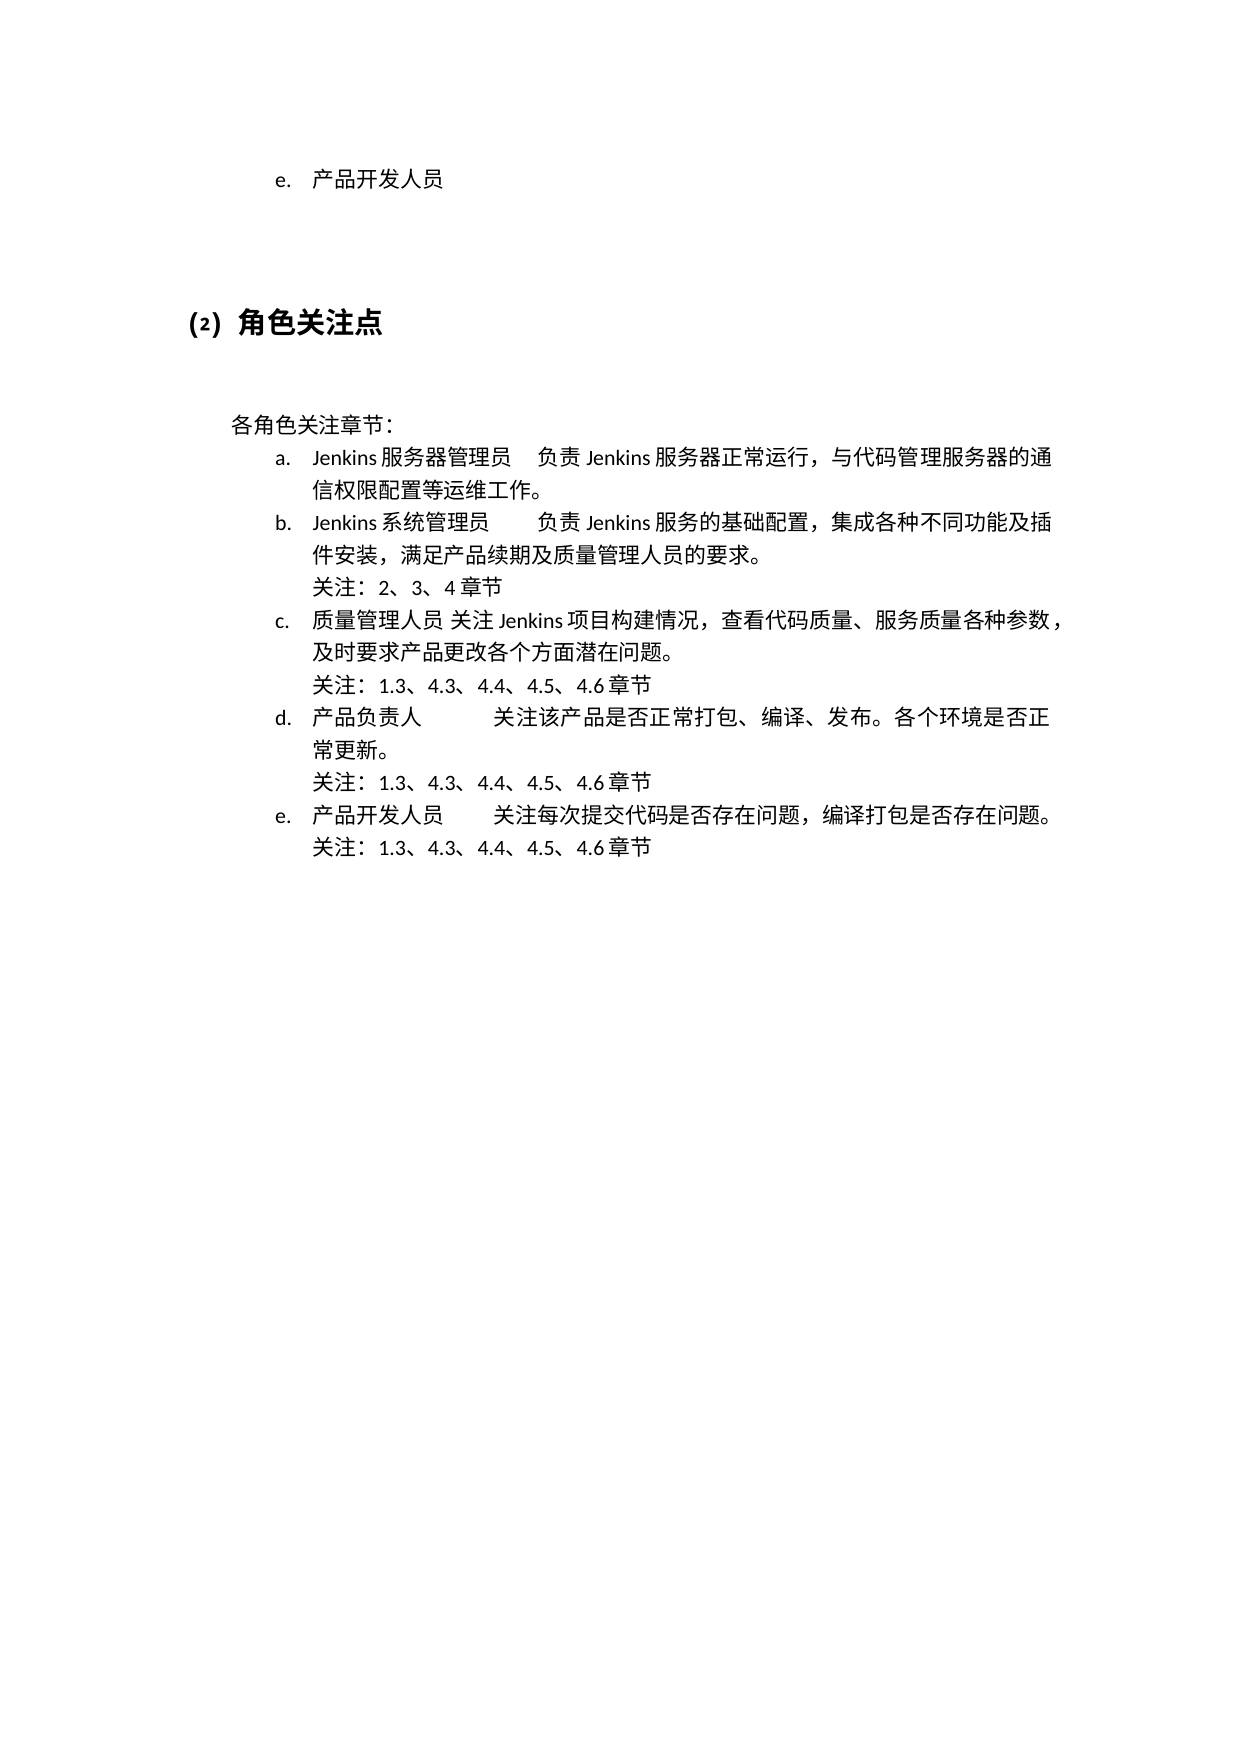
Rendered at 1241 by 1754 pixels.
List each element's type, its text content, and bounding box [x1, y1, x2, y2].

list Jenkins系统管理员 负责Jenkins服务的基础配置，集成各种不同功能及插件安装，满足产品续期及质量管理人员的要求。 [275, 505, 1053, 570]
text 关注：2、3、4章节 [312, 570, 1053, 602]
list Jenkins服务器管理员 负责Jenkins服务器正常运行，与代码管理服务器的通信权限配置等运维工作。 [275, 440, 1053, 505]
list 产品负责人 关注该产品是否正常打包、编译、发布。各个环境是否正常更新。 [275, 700, 1053, 765]
text 各角色关注章节： [187, 407, 1053, 440]
text 关注：1.3、4.3、4.4、4.5、4.6章节 [312, 667, 1053, 700]
list 质量管理人员 关注Jenkins项目构建情况，查看代码质量、服务质量各种参数，及时要求产品更改各个方面潜在问题。 [275, 602, 1053, 667]
text 关注：1.3、4.3、4.4、4.5、4.6章节 [312, 830, 1053, 862]
list 产品开发人员 [275, 162, 1053, 194]
subtitle ⑵ 角色关注点 [187, 289, 1053, 354]
text 关注：1.3、4.3、4.4、4.5、4.6章节 [312, 765, 1053, 797]
list 产品开发人员 关注每次提交代码是否存在问题，编译打包是否存在问题。 [275, 797, 1053, 830]
